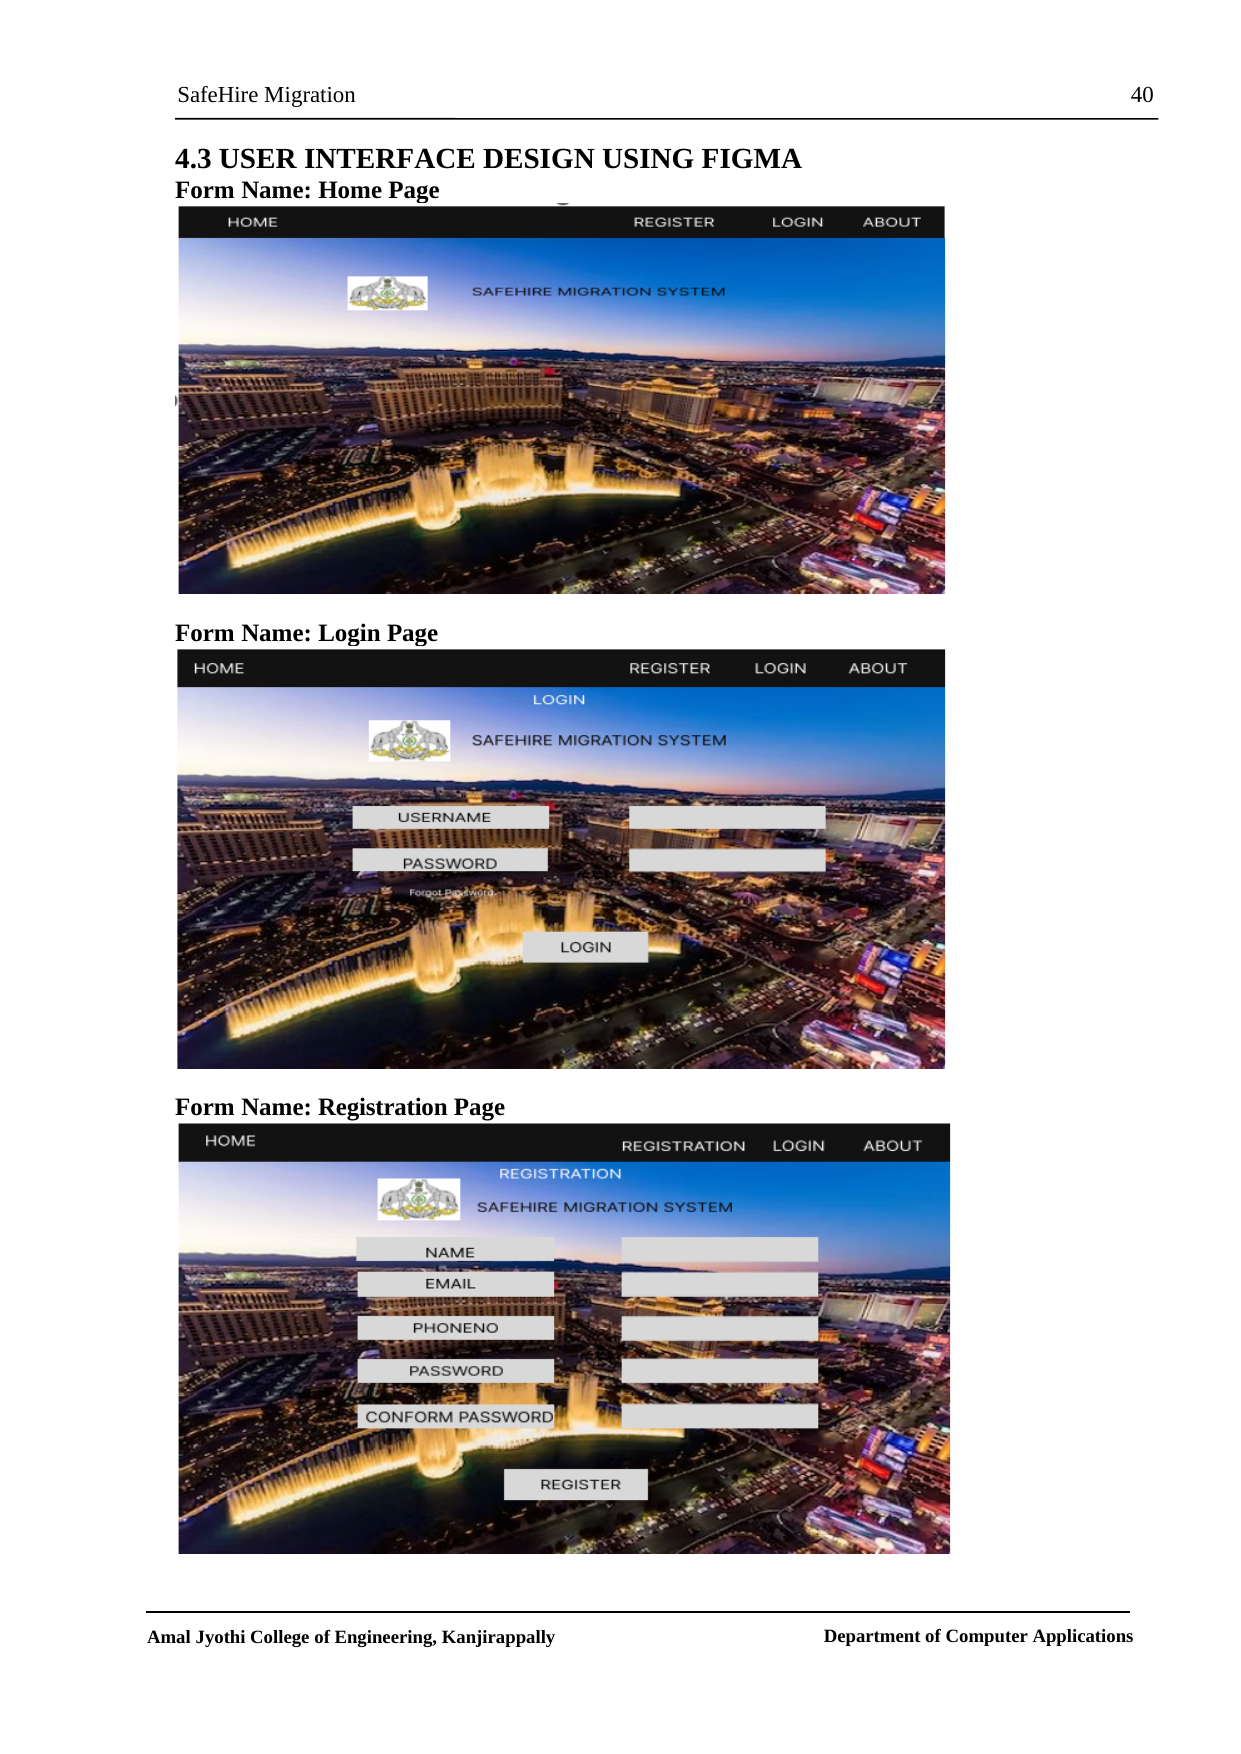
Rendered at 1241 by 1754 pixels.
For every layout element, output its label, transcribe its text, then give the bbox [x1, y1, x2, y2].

subtitle 4.3 USER INTERFACE DESIGN USING FIGMA [175, 142, 1162, 175]
text Form Name: Registration Page [175, 1092, 1162, 1121]
picture [175, 203, 946, 594]
picture [175, 1121, 951, 1554]
text Form Name: Login Page [175, 618, 1162, 647]
picture [175, 646, 946, 1069]
text Form Name: Home Page [175, 175, 1162, 204]
